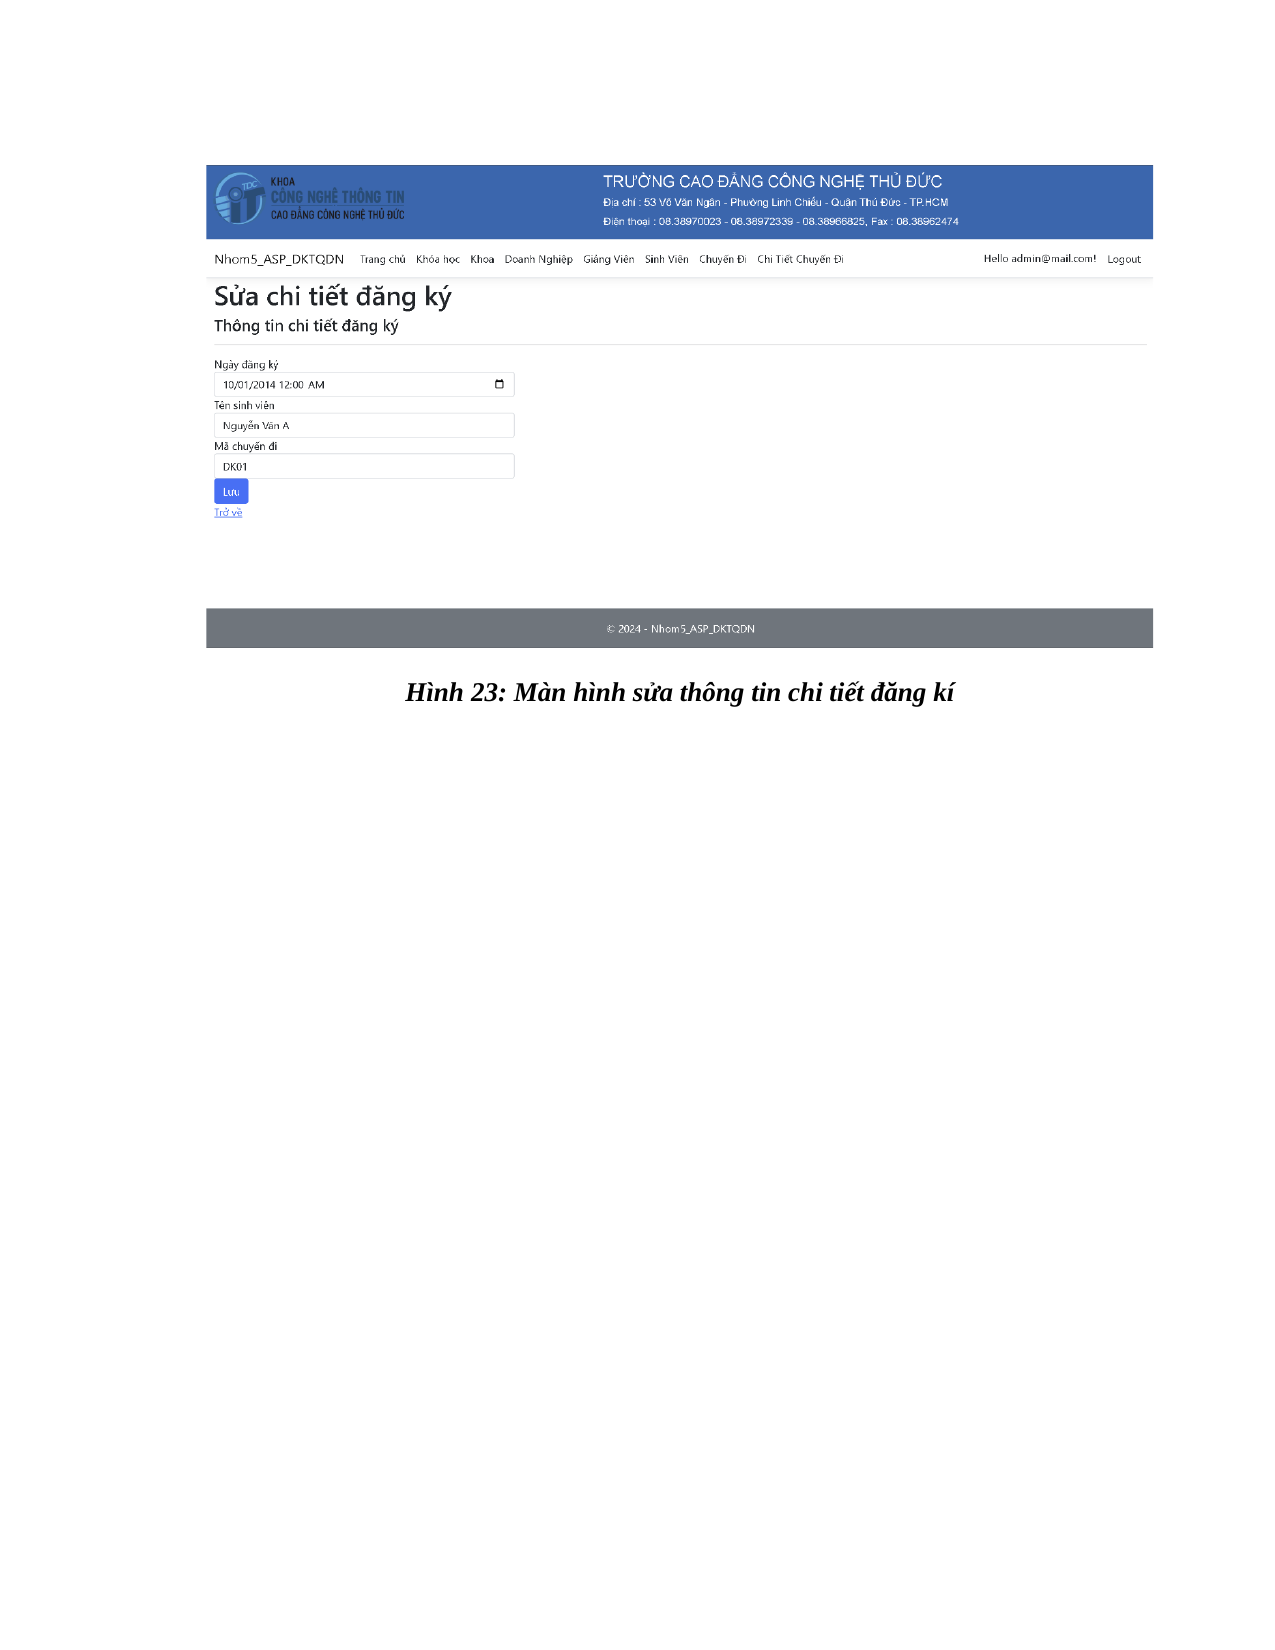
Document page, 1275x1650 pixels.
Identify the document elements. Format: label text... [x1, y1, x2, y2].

text Hình 23: Màn hình sửa thông tin chi tiết đăng kí [206, 676, 1153, 707]
picture [206, 165, 1154, 648]
